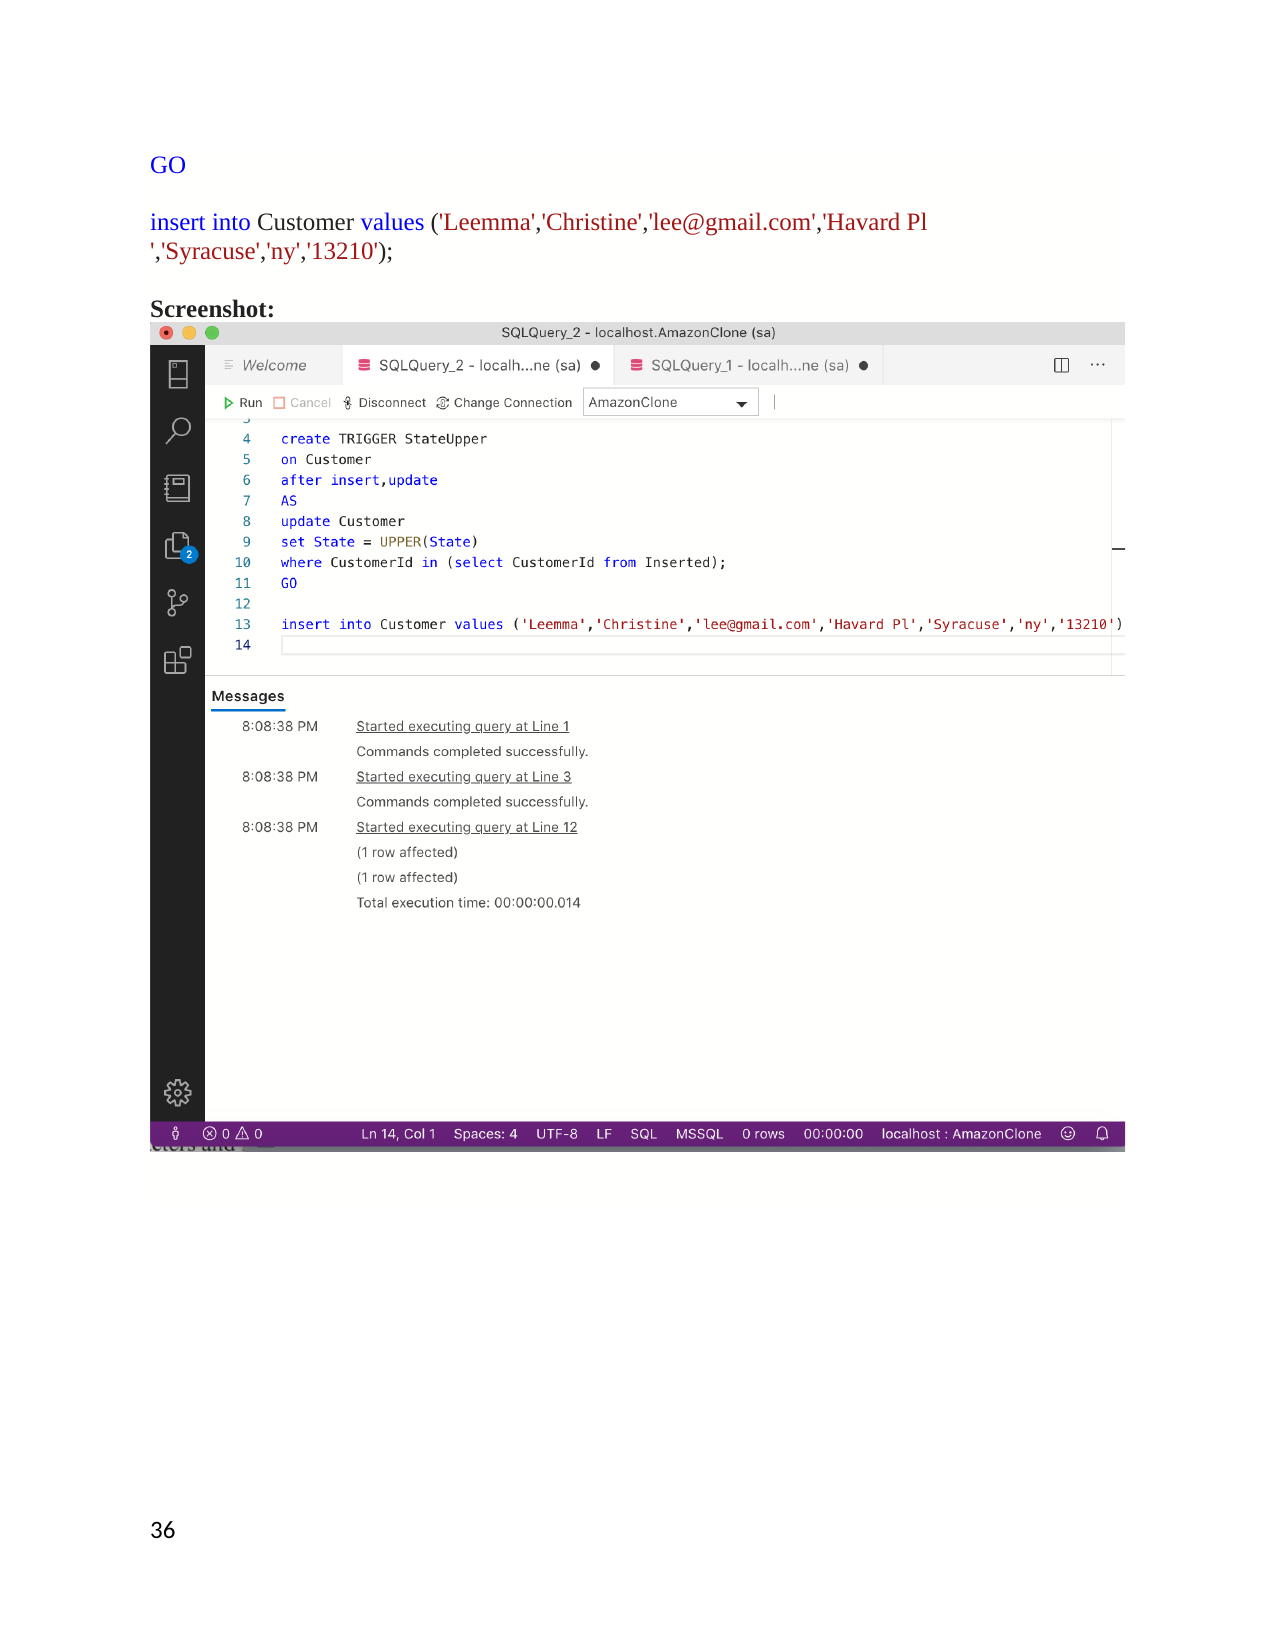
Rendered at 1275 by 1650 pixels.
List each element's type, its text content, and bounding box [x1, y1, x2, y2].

text Screenshot: [150, 294, 1125, 322]
text insert into Customer values ('Leemma','Christine','lee@gmail.com','Havard Pl','Syracuse','ny','13210'); [150, 207, 1125, 265]
text GO [150, 150, 1125, 179]
picture [150, 322, 1125, 1152]
